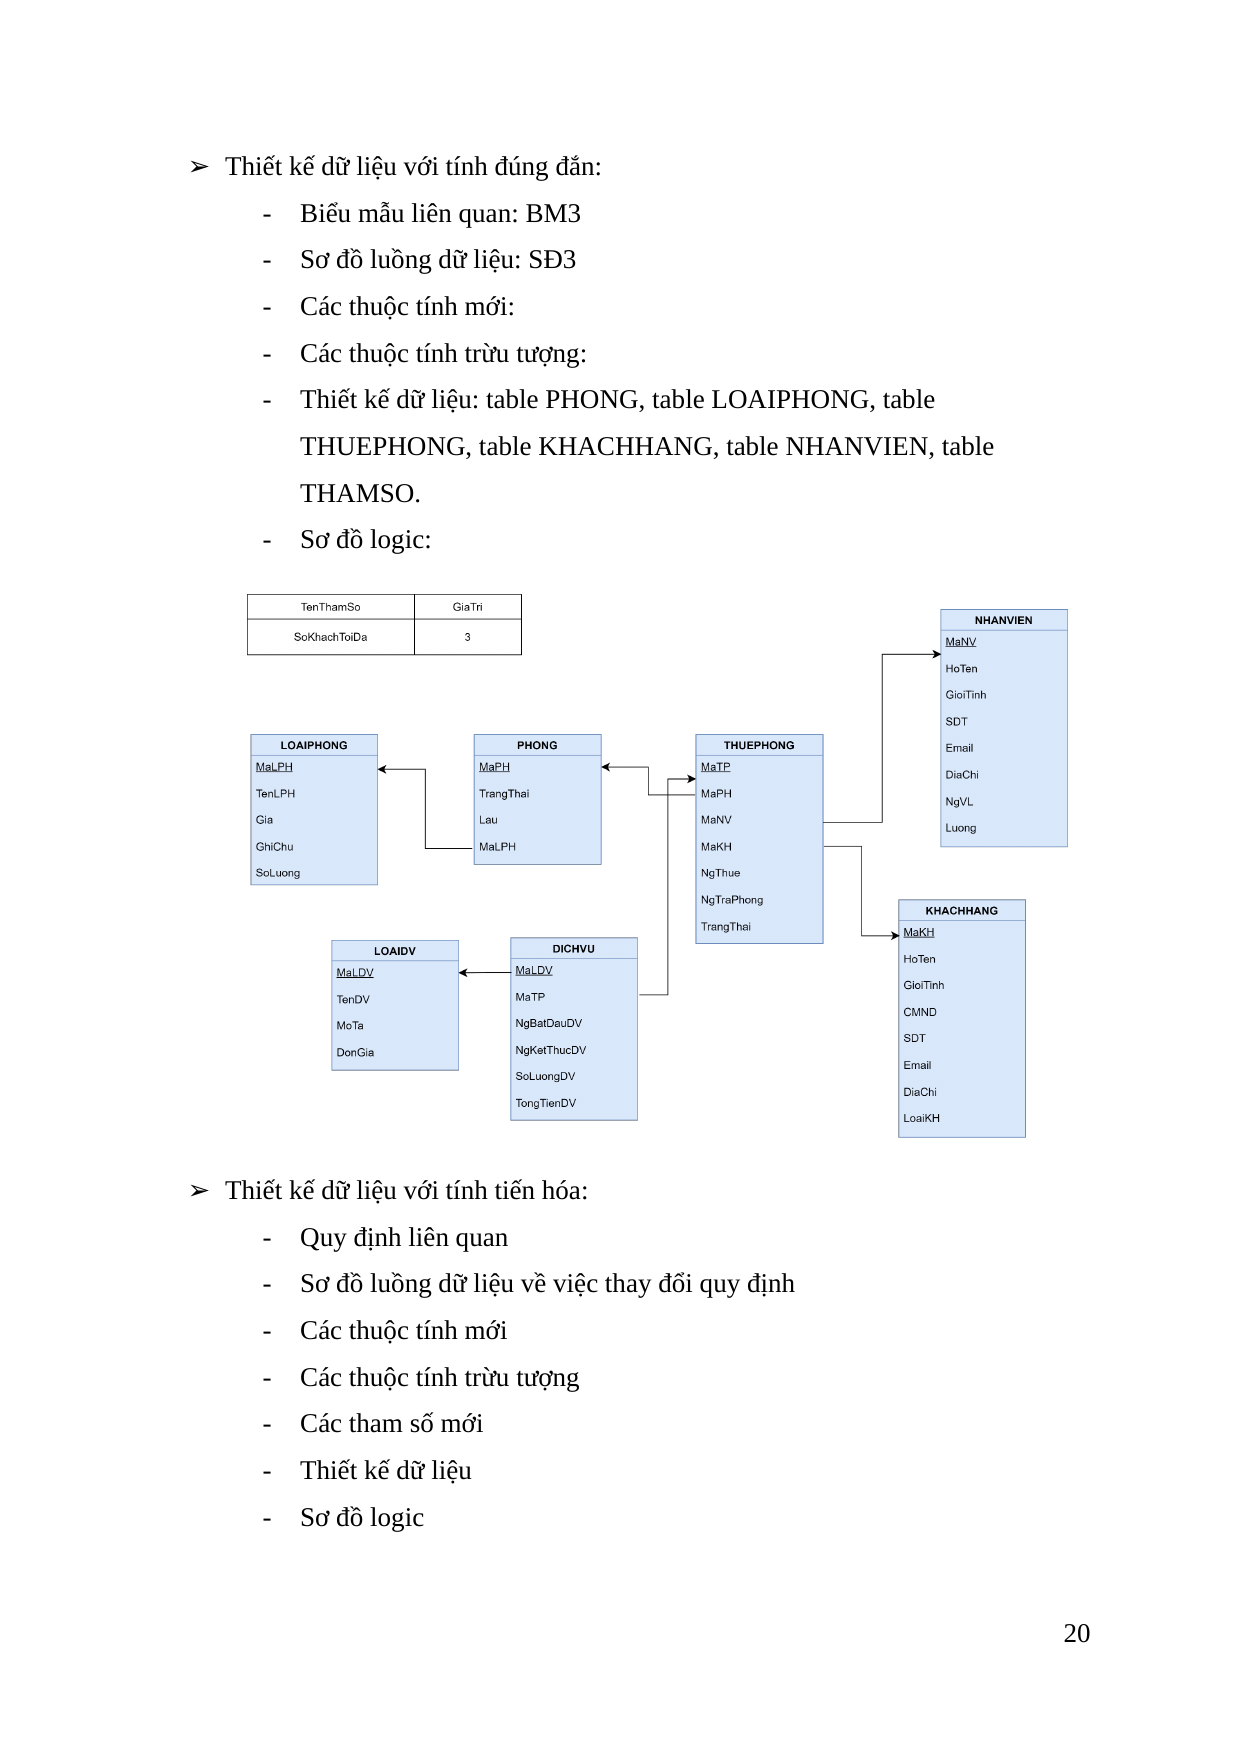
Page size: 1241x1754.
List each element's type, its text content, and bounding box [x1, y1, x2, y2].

list Thiết kế dữ liệu: table PHONG, table LOAIPHONG, table THUEPHONG, table KHACHHANG, table NHANVIEN, table THAMSO. [262, 383, 1090, 508]
list Các tham số mới [262, 1407, 1090, 1438]
list Sơ đồ luồng dữ liệu về việc thay đổi quy định [262, 1267, 1090, 1298]
picture [240, 586, 1076, 1148]
list Quy định liên quan [262, 1221, 1090, 1252]
list Sơ đồ logic [262, 1501, 1090, 1532]
list Thiết kế dữ liệu với tính tiến hóa: [187, 1174, 1090, 1205]
list Thiết kế dữ liệu [262, 1454, 1090, 1485]
list Các thuộc tính trừu tượng [262, 1361, 1090, 1392]
list Thiết kế dữ liệu với tính đúng đắn: [187, 150, 1090, 181]
list Các thuộc tính mới [262, 1314, 1090, 1345]
list Sơ đồ luồng dữ liệu: SĐ3 [262, 243, 1090, 274]
list Biểu mẫu liên quan: BM3 [262, 197, 1090, 228]
list Các thuộc tính mới: [262, 290, 1090, 321]
list Sơ đồ logic: [262, 523, 1090, 554]
list Các thuộc tính trừu tượng: [262, 337, 1090, 368]
